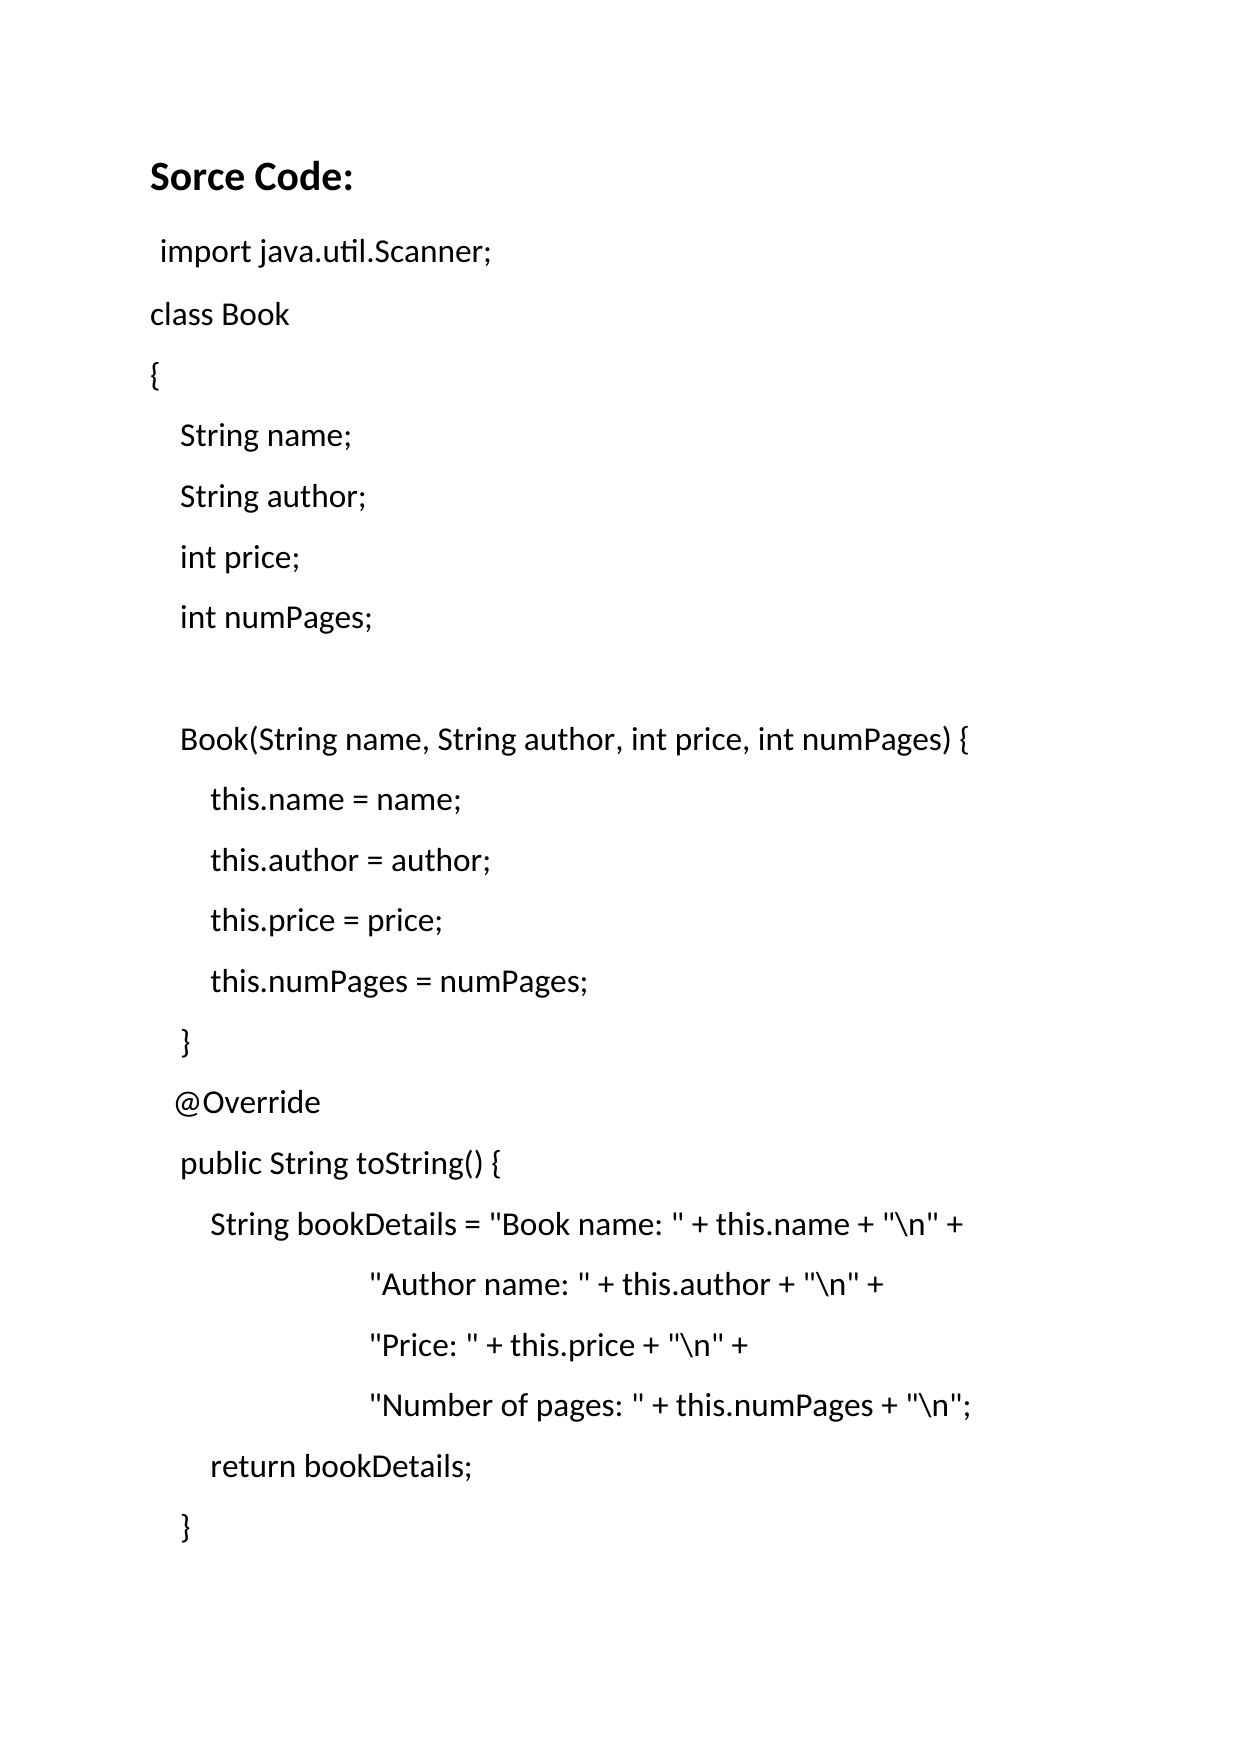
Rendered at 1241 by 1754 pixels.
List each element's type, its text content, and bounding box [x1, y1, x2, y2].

text "Price: " + this.price + "\n" + [150, 1324, 1090, 1364]
text String bookDetails = "Book name: " + this.name + "\n" + [150, 1202, 1090, 1243]
text String name; [150, 414, 1090, 455]
text "Author name: " + this.author + "\n" + [150, 1263, 1090, 1304]
text import java.util.Scanner; [150, 222, 1090, 272]
text this.price = price; [150, 899, 1090, 940]
text } [150, 1021, 1090, 1061]
text "Number of pages: " + this.numPages + "\n"; [150, 1384, 1090, 1425]
text @Override [150, 1081, 1090, 1122]
text this.numPages = numPages; [150, 960, 1090, 1001]
text int price; [150, 536, 1090, 576]
text } [150, 1506, 1090, 1546]
text Book(String name, String author, int price, int numPages) { [150, 717, 1090, 758]
text class Book [150, 293, 1090, 334]
text return bookDetails; [150, 1445, 1090, 1486]
text this.name = name; [150, 778, 1090, 819]
text Sorce Code: [150, 150, 1090, 201]
text int numPages; [150, 596, 1090, 637]
text this.author = author; [150, 839, 1090, 879]
text String author; [150, 475, 1090, 516]
text public String toString() { [150, 1142, 1090, 1183]
text { [150, 354, 1090, 394]
